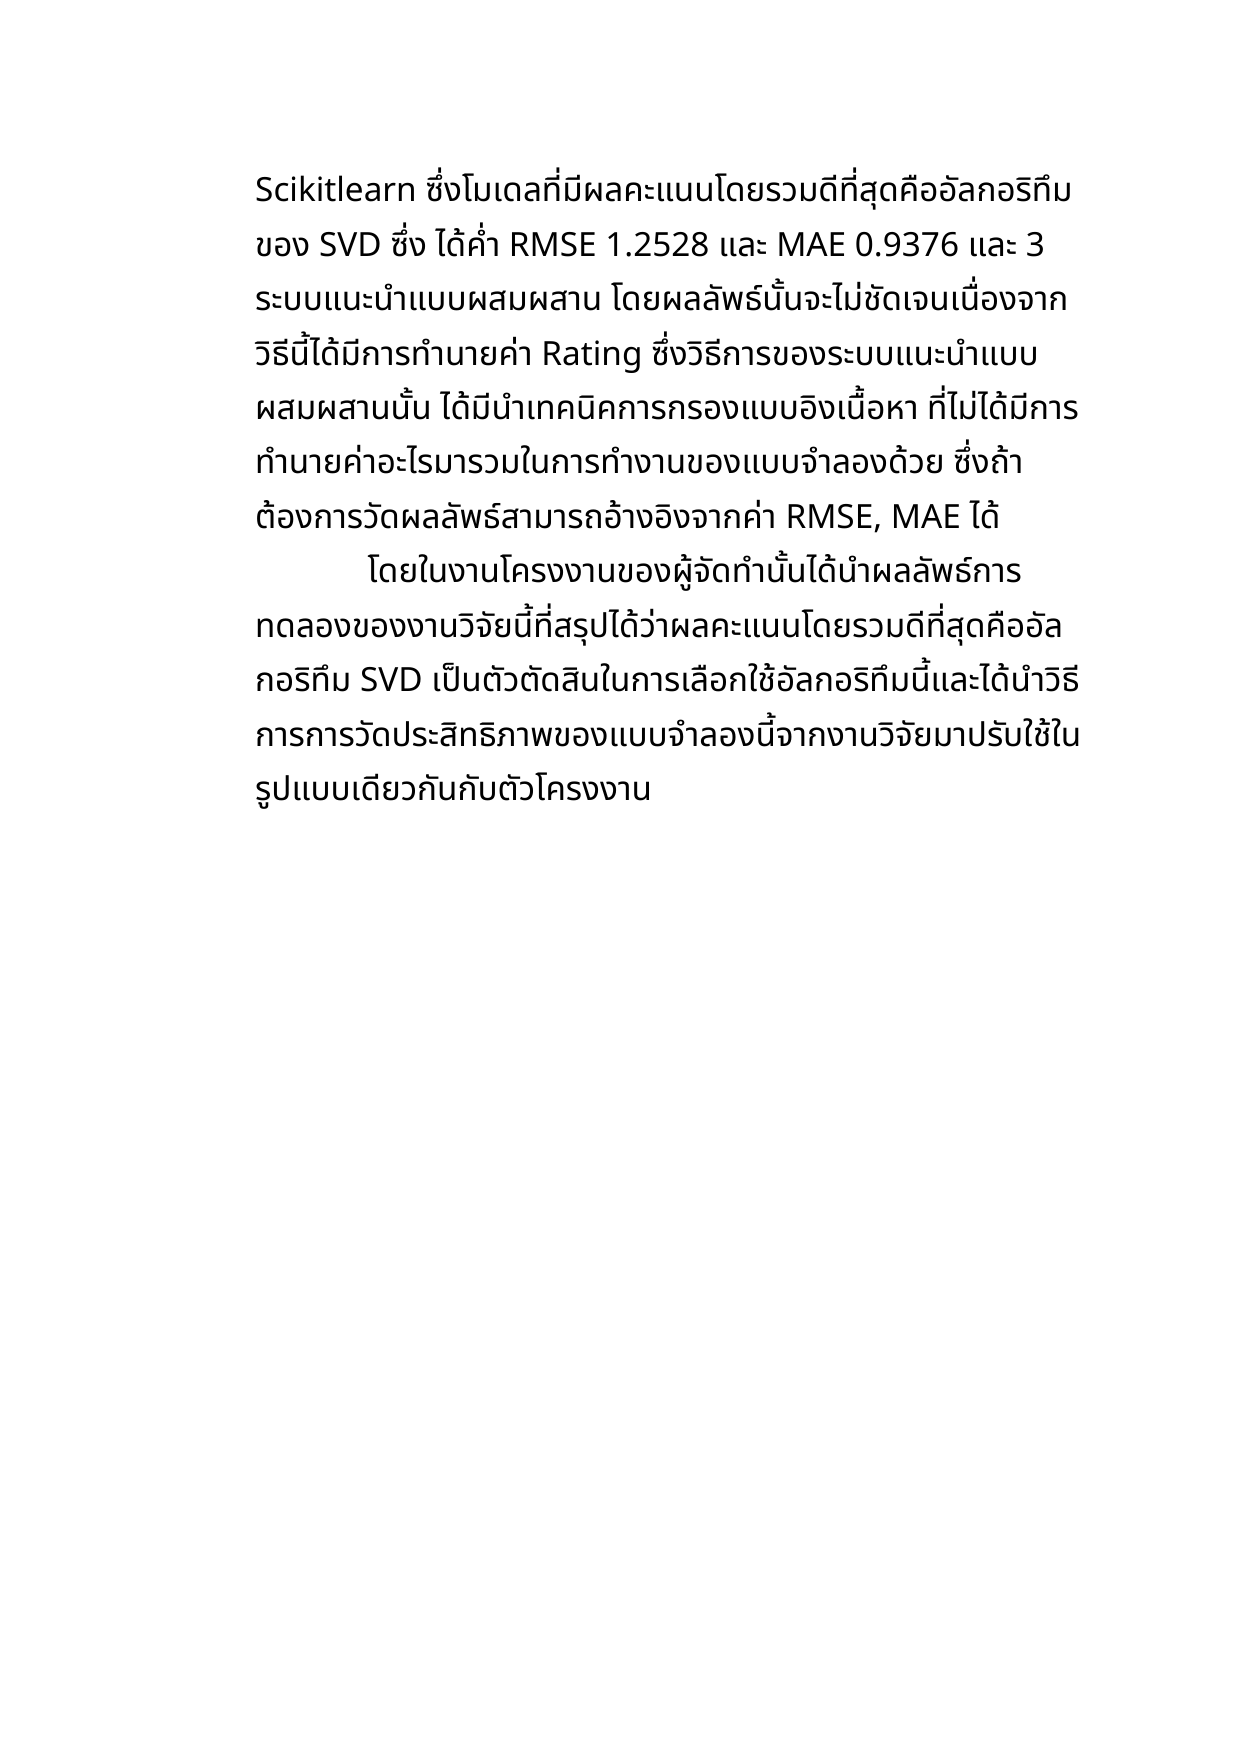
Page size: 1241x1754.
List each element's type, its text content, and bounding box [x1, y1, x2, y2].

list โดยในงานโครงงานของผู้จัดทำนั้นได้นำผลลัพธ์การทดลองของงานวิจัยนี้ที่สรุปได้ว่าผลคะแนนโดยรวมดีที่สุดคืออัลกอริทึม SVD เป็นตัวตัดสินในการเลือกใช้อัลกอริทึมนี้และได้นำวิธีการการวัดประสิทธิภาพของแบบจำลองนี้จากงานวิจัยมาปรับใช้ในรูปแบบเดียวกันกับตัวโครงงาน [255, 547, 1090, 815]
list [255, 166, 1090, 543]
